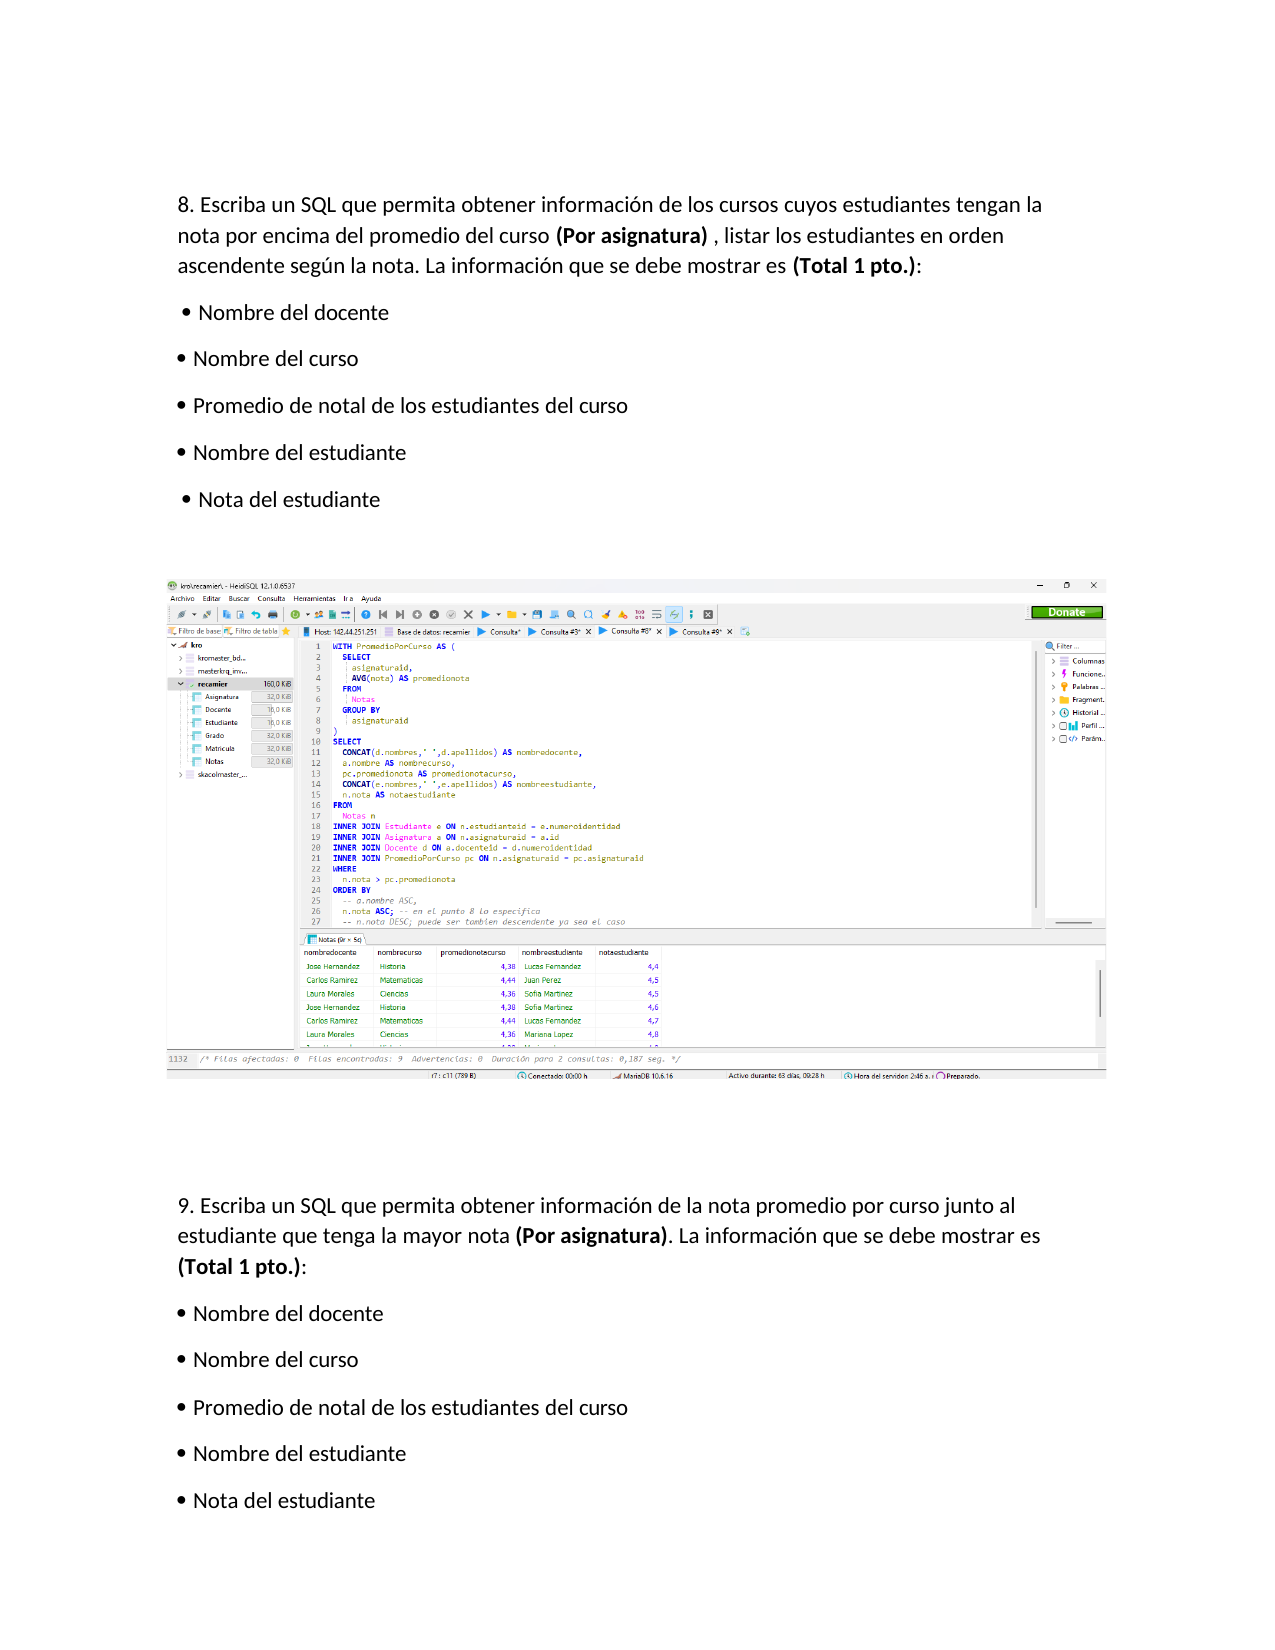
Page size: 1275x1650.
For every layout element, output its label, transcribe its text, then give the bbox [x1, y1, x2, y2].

list Nota del estudiante [177, 1486, 1106, 1514]
list Nombre del curso [177, 1346, 1106, 1373]
list Nombre del docente [177, 1299, 1106, 1327]
list Promedio de notal de los estudiantes del curso [177, 1393, 1106, 1421]
list Nombre del docente [182, 298, 1106, 326]
list Nombre del curso [177, 344, 1106, 373]
list Nombre del estudiante [177, 438, 1106, 467]
list Escriba un SQL que permita obtener información de los cursos cuyos estudiantes tengan la nota por encima del promedio del curso (Por asignatura) , listar los estudiantes en orden ascendente según la nota. La información que se debe mostrar es (Total 1 pto.): [177, 191, 1090, 279]
list Promedio de notal de los estudiantes del curso [177, 391, 1106, 419]
list Nombre del estudiante [177, 1439, 1106, 1467]
list Nota del estudiante [182, 485, 1106, 513]
picture [166, 579, 1107, 1079]
list Escriba un SQL que permita obtener información de la nota promedio por curso junto al estudiante que tenga la mayor nota (Por asignatura). La información que se debe mostrar es (Total 1 pto.): [177, 1191, 1041, 1280]
